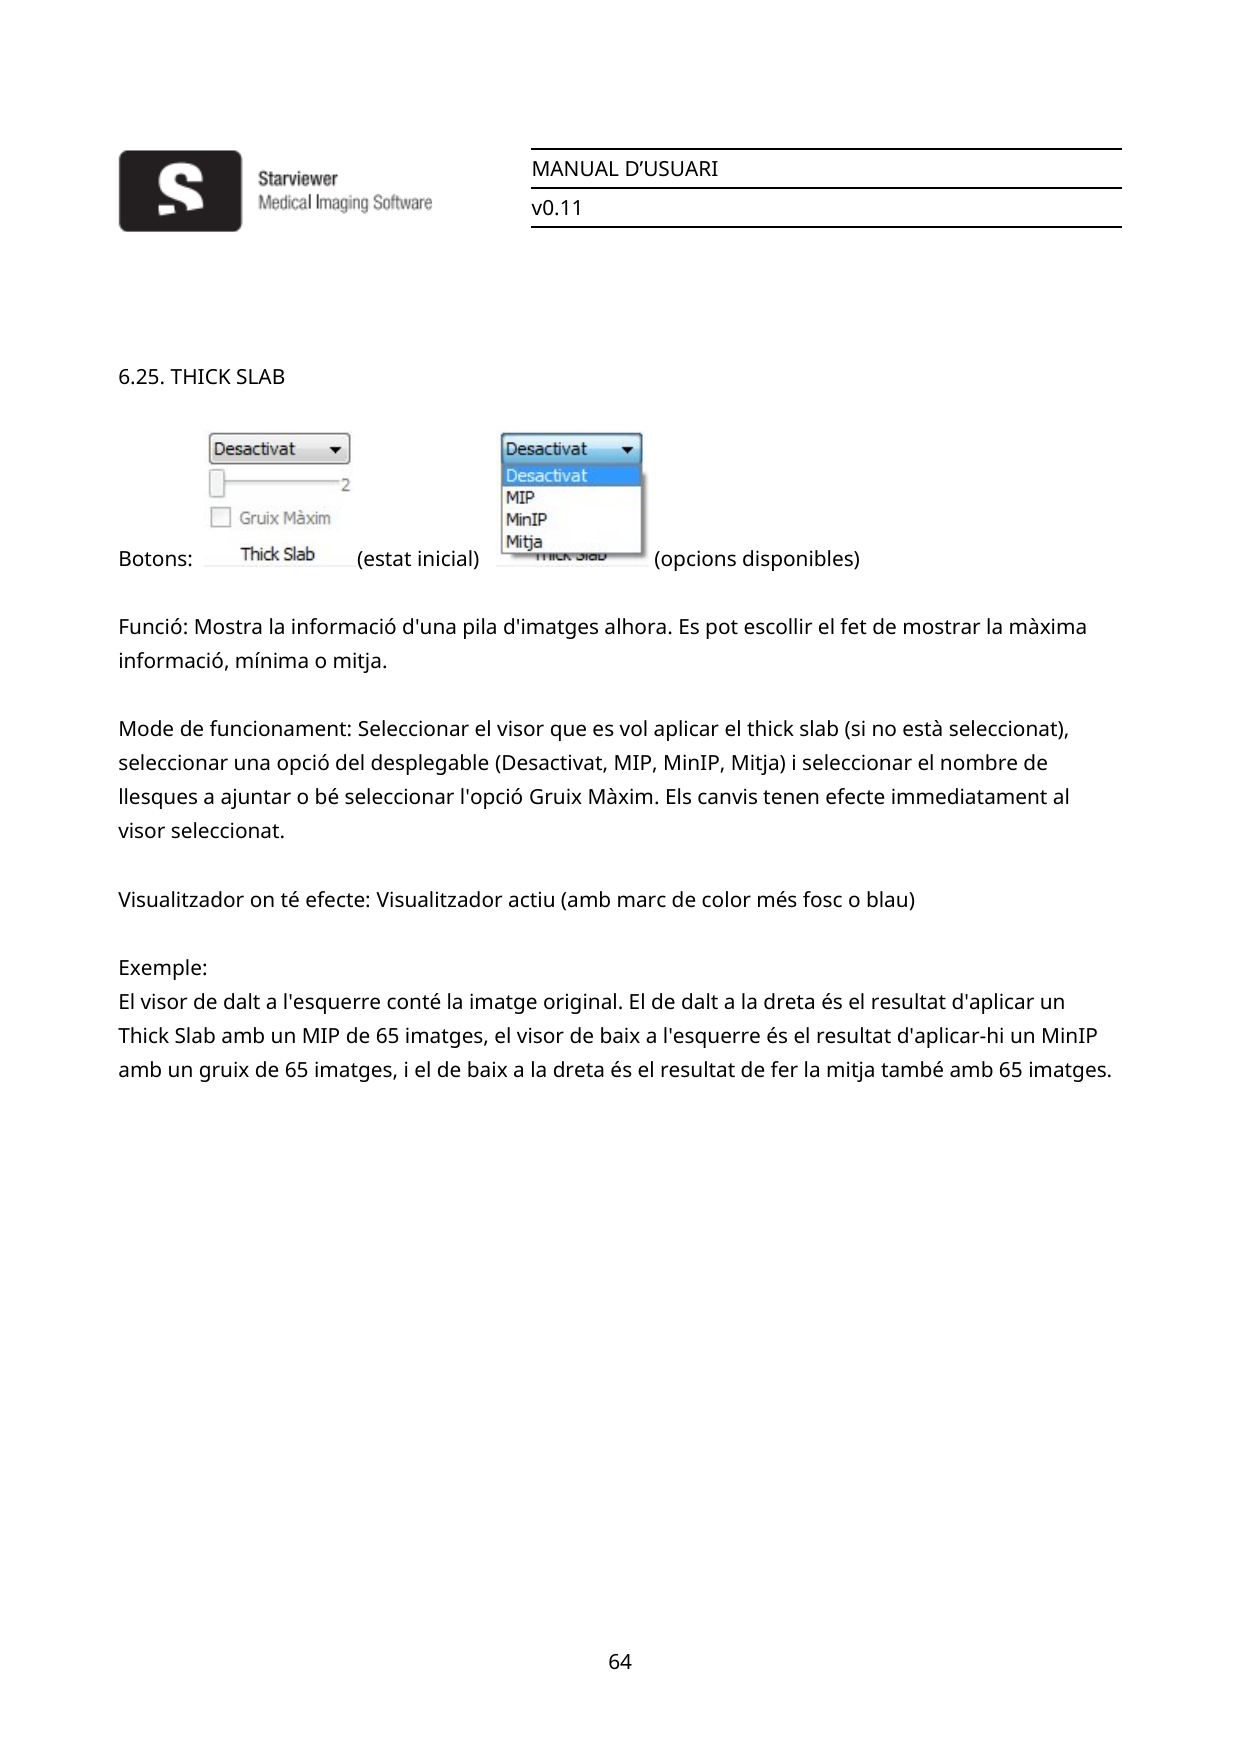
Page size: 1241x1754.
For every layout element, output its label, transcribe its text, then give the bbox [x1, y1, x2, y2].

text Exemple: [118, 953, 1122, 981]
text Visualitzador on té efecte: Visualitzador actiu (amb marc de color més fosc o blau) [118, 885, 1122, 913]
text Funció: Mostra la informació d'una pila d'imatges alhora. Es pot escollir el fet de mostrar la màxima informació, mínima o mitja. [118, 612, 1122, 675]
picture [203, 430, 357, 567]
text Mode de funcionament: Seleccionar el visor que es vol aplicar el thick slab (si no està seleccionat), seleccionar una opció del desplegable (Desactivat, MIP, MinIP, Mitja) i seleccionar el nombre de llesques a ajuntar o bé seleccionar l'opció Gruix Màxim. Els canvis tenen efecte immediatament al visor seleccionat. [118, 714, 1122, 845]
subtitle Thick Slab [118, 362, 1122, 391]
text El visor de dalt a l'esquerre conté la imatge original. El de dalt a la dreta és el resultat d'aplicar un Thick Slab amb un MIP de 65 imatges, el visor de baix a l'esquerre és el resultat d'aplicar-hi un MinIP amb un gruix de 65 imatges, i el de baix a la dreta és el resultat de fer la mitja també amb 65 imatges. [118, 987, 1122, 1083]
picture [495, 430, 649, 567]
